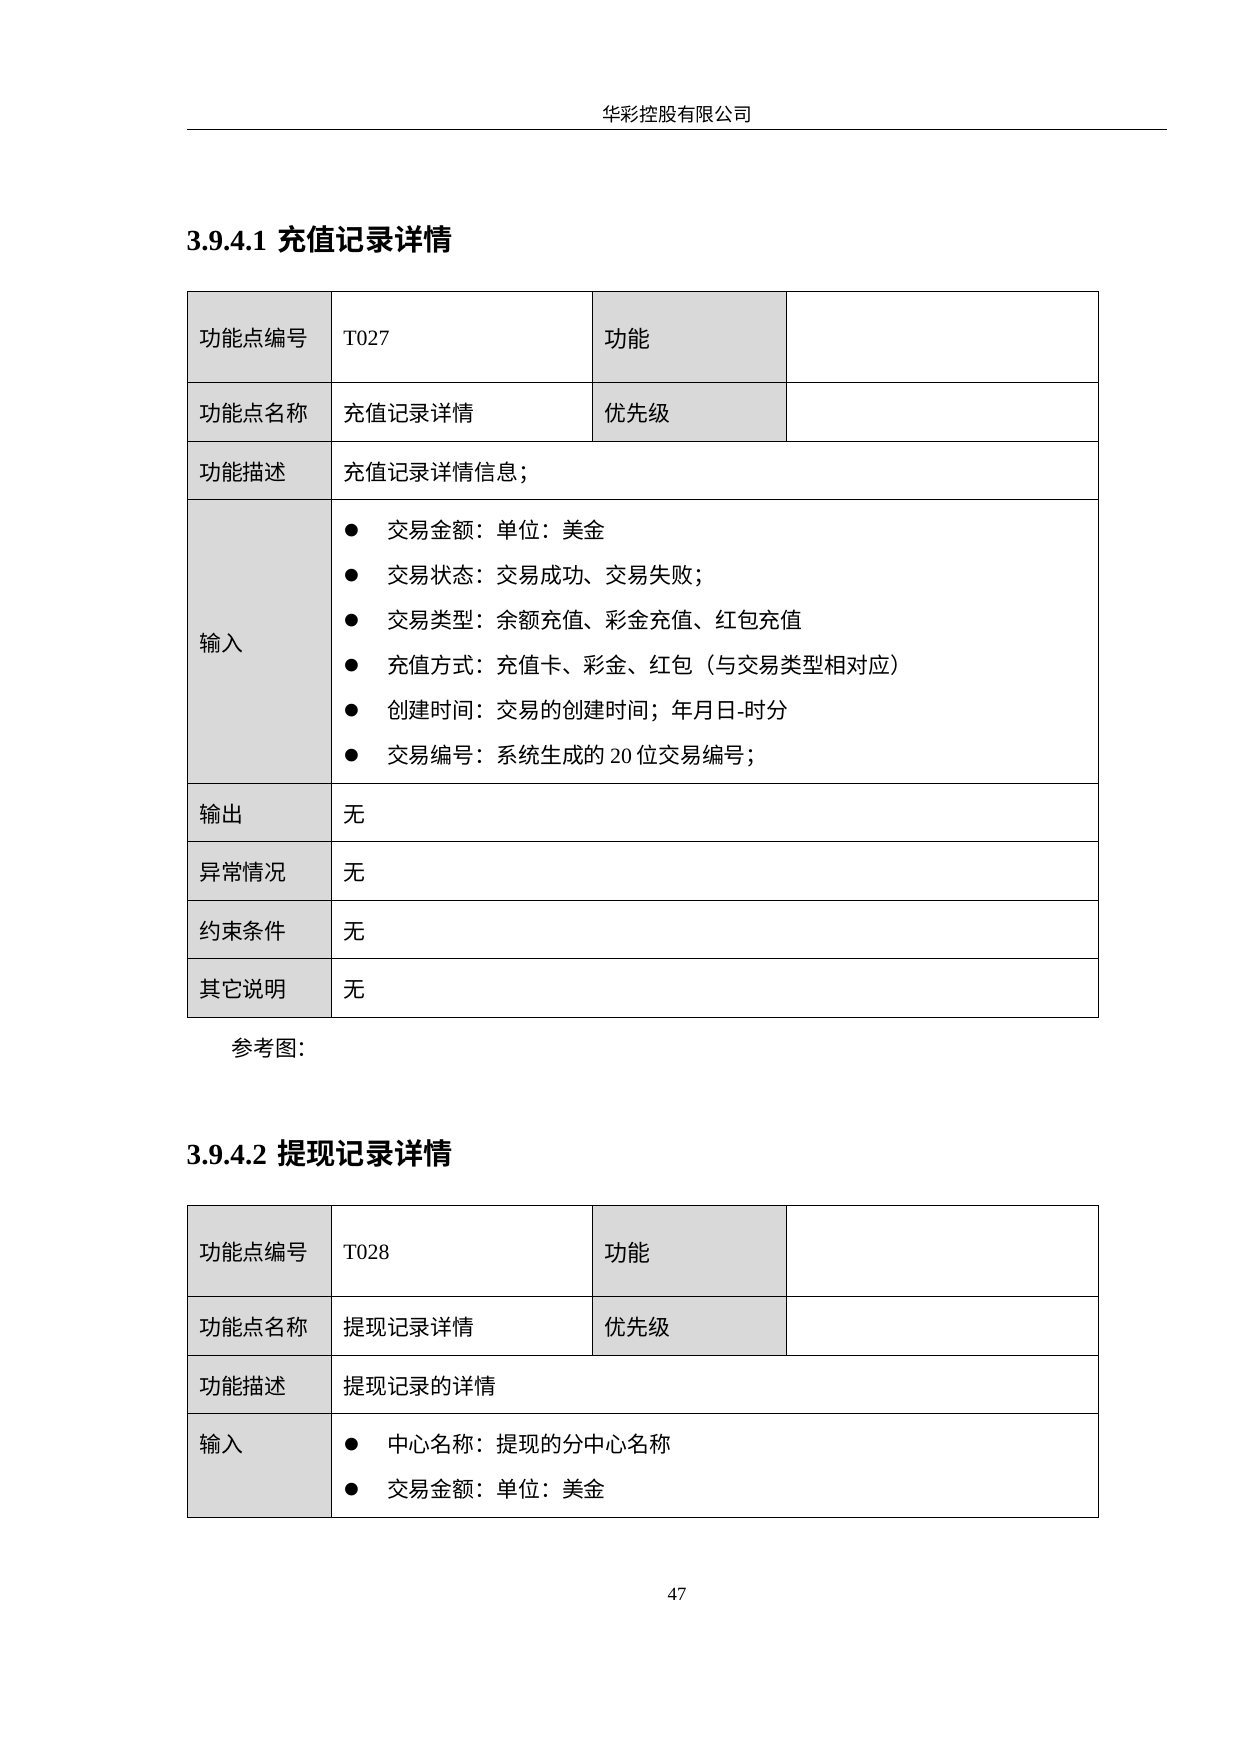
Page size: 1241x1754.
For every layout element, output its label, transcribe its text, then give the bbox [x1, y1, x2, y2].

table_cell 输入 [188, 500, 331, 783]
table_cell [332, 1414, 1098, 1517]
subtitle 提现记录详情 [186, 1120, 1167, 1185]
table_header T028 [332, 1206, 592, 1296]
subtitle 充值记录详情 [186, 206, 1167, 271]
text 参考图： [187, 1030, 1167, 1063]
table_cell 功能点名称 [188, 383, 331, 441]
table_cell 交易金额：单位：美金 交易状态：交易成功、交易失败； 交易类型：余额充值、彩金充值、红包充值 充值方式：充值卡、彩金、红包（与交易类型相对应） 创建时间：交易的创建时间；年月日-时分 交易编号：系统生成的20位交易编号； [332, 500, 1098, 783]
table_header 功能 [593, 292, 786, 382]
table_cell 功能点名称 [188, 1297, 331, 1355]
table_cell 充值记录详情 [332, 383, 592, 441]
table_cell [787, 1297, 1098, 1355]
table_header 功能点编号 [188, 1206, 331, 1296]
table_cell 约束条件 [188, 901, 331, 958]
table_cell 提现记录详情 [332, 1297, 592, 1355]
table_cell 异常情况 [188, 842, 331, 900]
table_cell 优先级 [593, 1297, 786, 1355]
table_cell 无 [332, 842, 1098, 900]
table_cell 无 [332, 959, 1098, 1017]
table_cell 无 [332, 784, 1098, 841]
table_cell 提现记录的详情 [332, 1356, 1098, 1413]
table_header T027 [332, 292, 592, 382]
table_header [787, 292, 1098, 382]
table_header 功能 [593, 1206, 786, 1296]
table_header 功能点编号 [188, 292, 331, 382]
table_cell [787, 383, 1098, 441]
table_cell 优先级 [593, 383, 786, 441]
table_cell 功能描述 [188, 442, 331, 499]
table_cell 输出 [188, 784, 331, 841]
table_cell 输入 [188, 1414, 331, 1517]
table_cell 其它说明 [188, 959, 331, 1017]
table_header [787, 1206, 1098, 1296]
table_cell 充值记录详情信息； [332, 442, 1098, 499]
table_cell 无 [332, 901, 1098, 958]
table_cell 功能描述 [188, 1356, 331, 1413]
